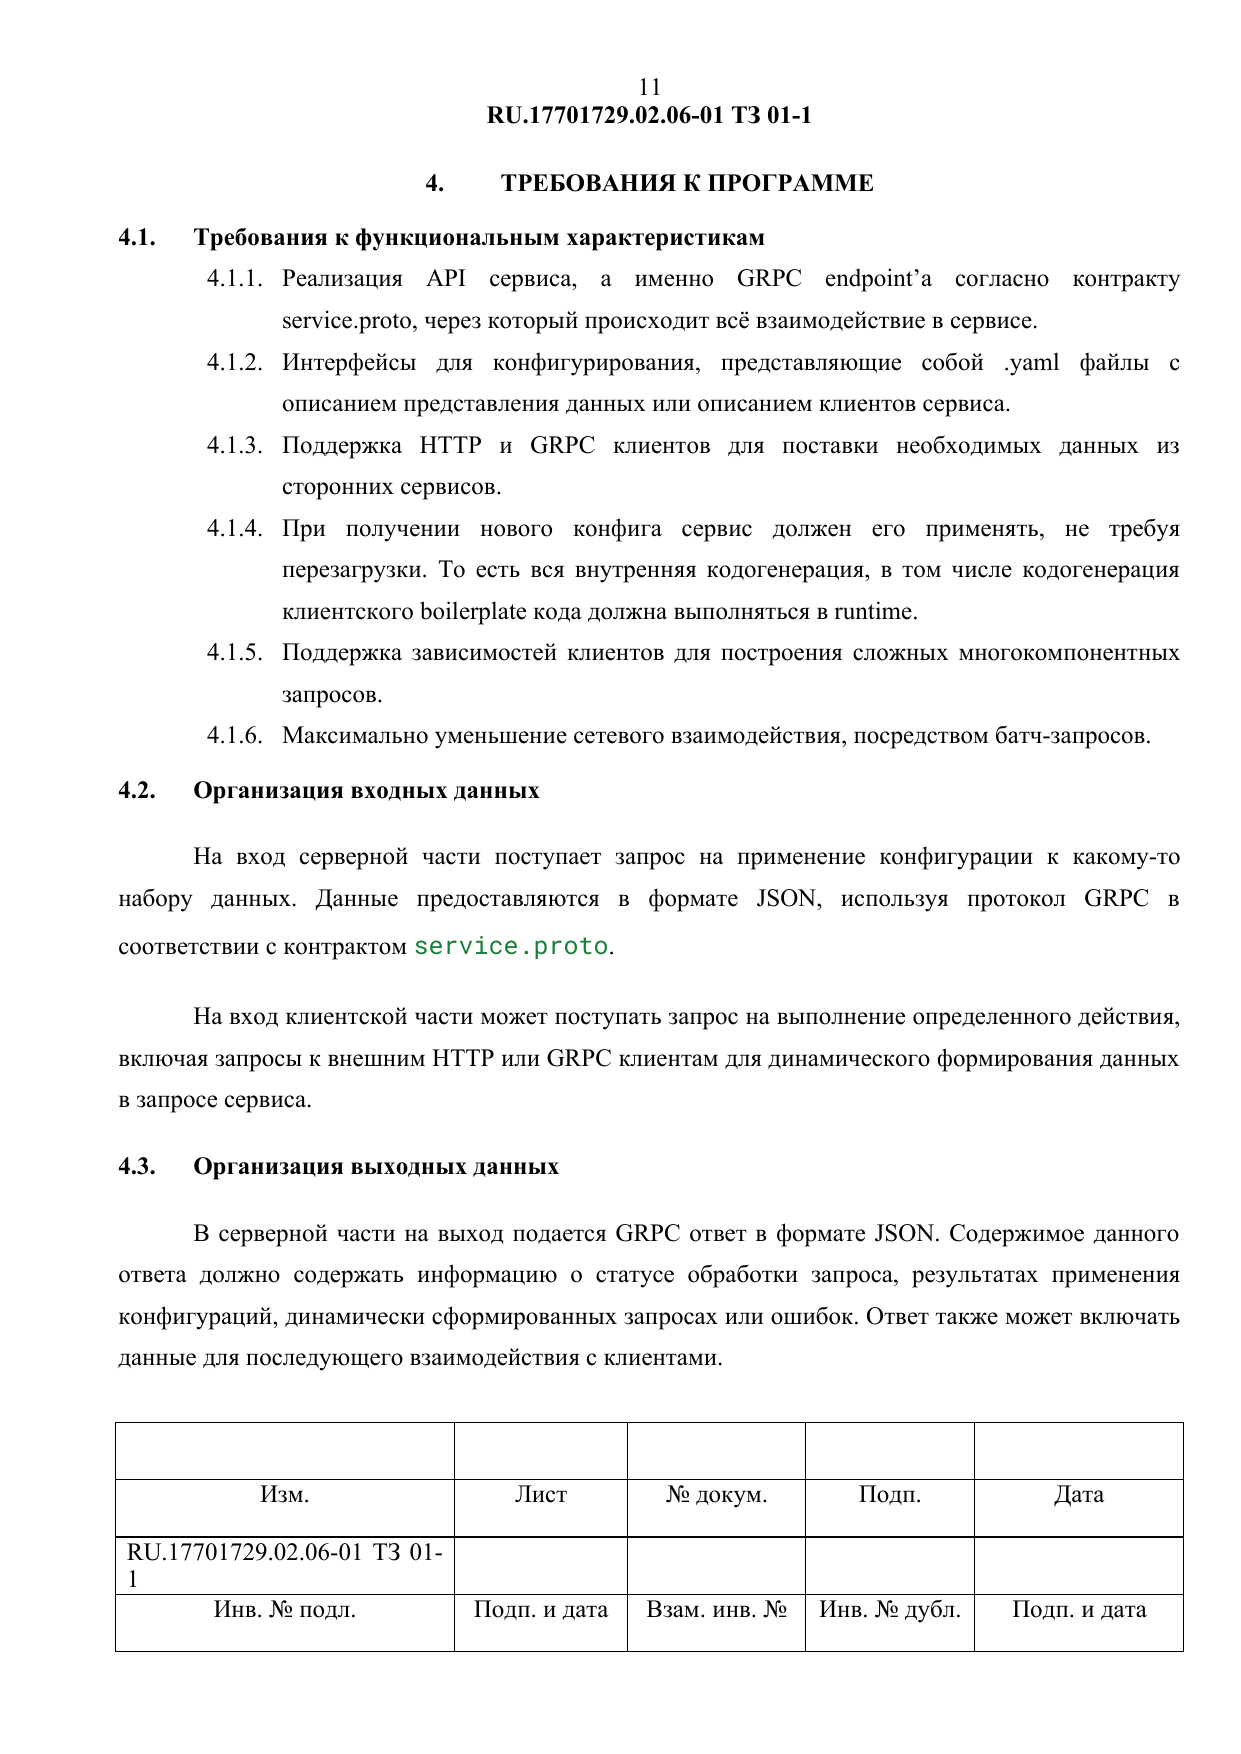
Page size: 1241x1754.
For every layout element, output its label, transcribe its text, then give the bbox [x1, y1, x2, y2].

subtitle Организация выходных данных [118, 1152, 1181, 1180]
text На вход серверной части поступает запрос на применение конфигурации к какому-то набору данных. Данные предоставляются в формате JSON, используя протокол GRPC в соответствии с контрактом service.proto. [118, 842, 1181, 961]
list Реализация API сервиса, а именно GRPC endpoint’а согласно контракту service.proto, через который происходит всё взаимодействие в сервисе. [207, 264, 1181, 334]
subtitle ТРЕБОВАНИЯ К ПРОГРАММЕ [118, 169, 1182, 197]
list При получении нового конфига сервис должен его применять, не требуя перезагрузки. То есть вся внутренняя кодогенерация, в том числе кодогенерация клиентского boilerplate кода должна выполняться в runtime. [207, 514, 1181, 625]
list Поддержка HTTP и GRPC клиентов для поставки необходимых данных из сторонних сервисов. [207, 431, 1181, 500]
list Поддержка зависимостей клиентов для построения сложных многокомпонентных запросов. [207, 638, 1181, 708]
subtitle Организация входных данных [118, 776, 1181, 803]
text В серверной части на выход подается GRPC ответ в формате JSON. Содержимое данного ответа должно содержать информацию о статусе обработки запроса, результатах применения конфигураций, динамически сформированных запросах или ошибок. Ответ также может включать данные для последующего взаимодействия с клиентами. [118, 1219, 1181, 1371]
list Максимально уменьшение сетевого взаимодействия, посредством батч-запросов. [207, 722, 1181, 749]
subtitle Требования к функциональным характеристикам [118, 223, 1181, 251]
list Интерфейсы для конфигурирования, представляющие собой .yaml файлы с описанием представления данных или описанием клиентов сервиса. [207, 348, 1181, 417]
text На вход клиентской части может поступать запрос на выполнение определенного действия, включая запросы к внешним HTTP или GRPC клиентам для динамического формирования данных в запросе сервиса. [118, 1002, 1181, 1113]
